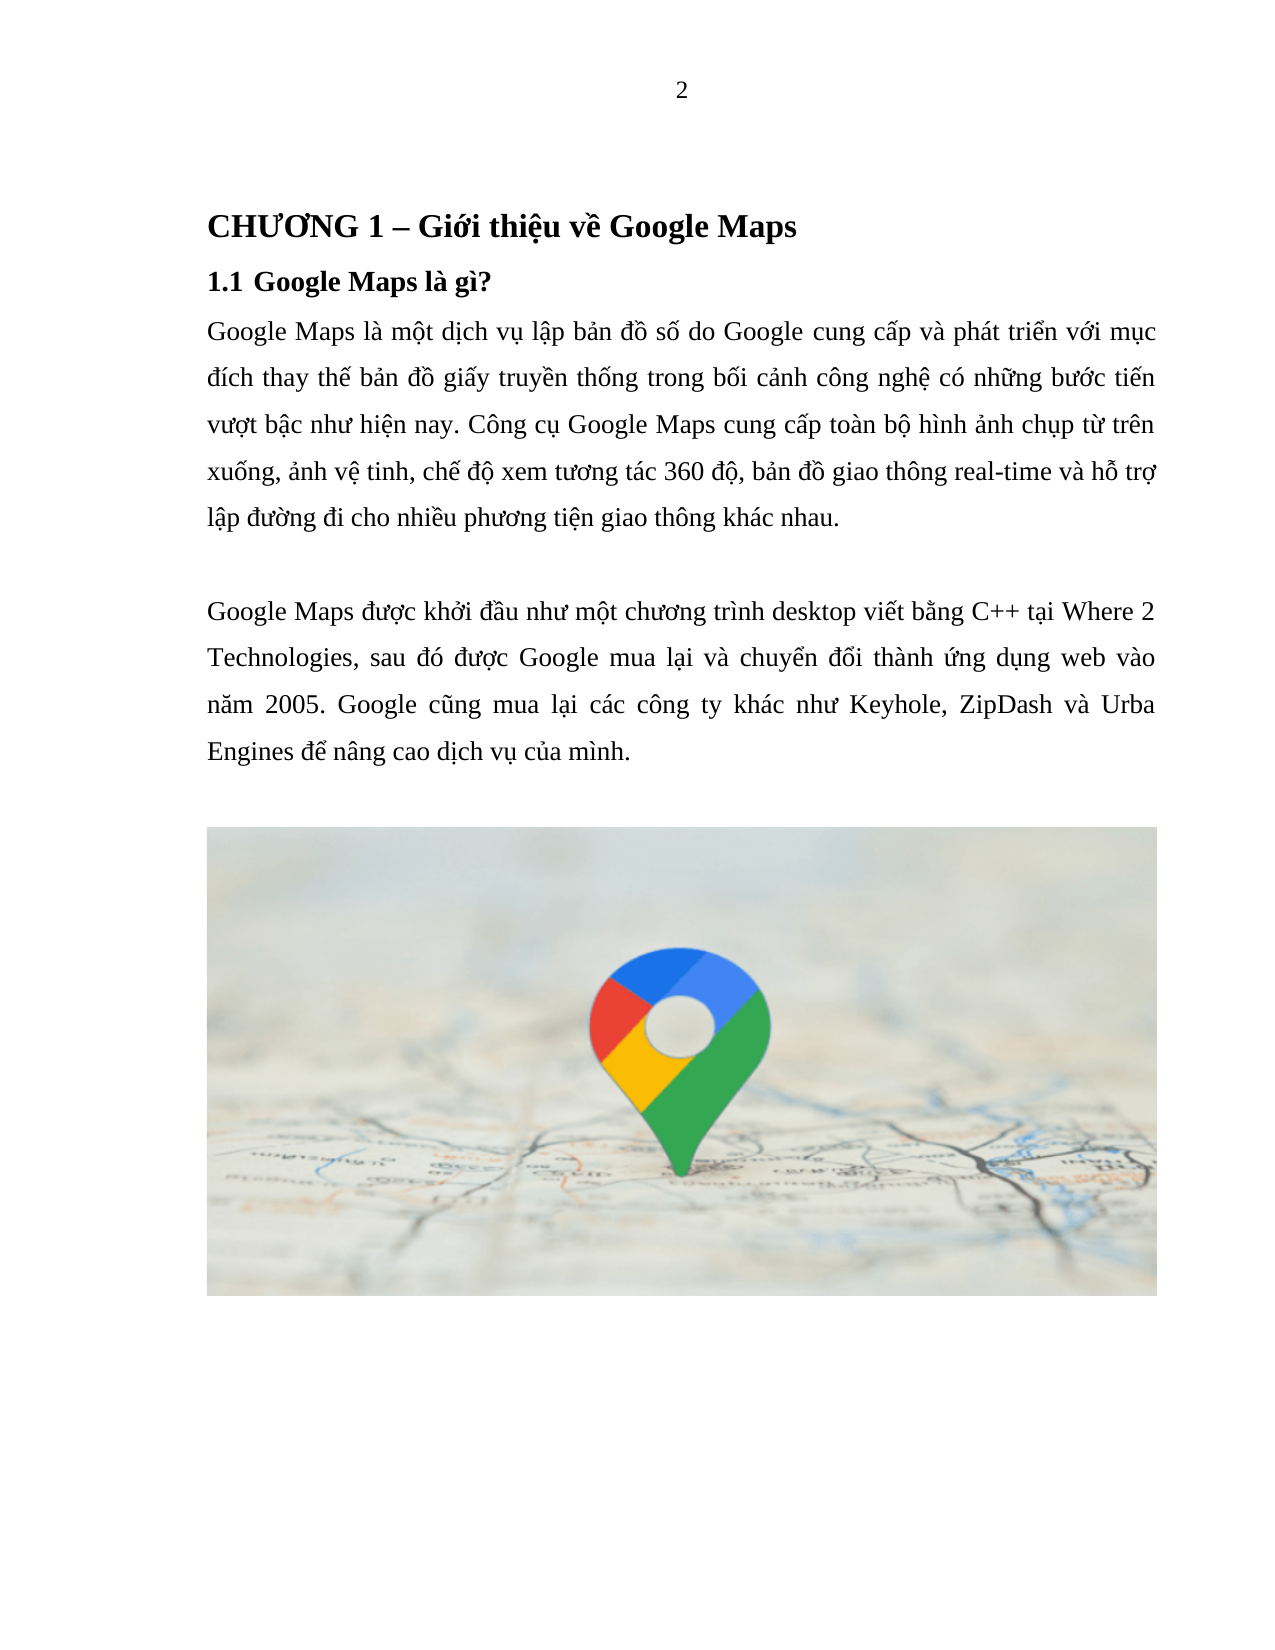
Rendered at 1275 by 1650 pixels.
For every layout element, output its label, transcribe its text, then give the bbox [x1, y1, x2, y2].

picture [206, 827, 1157, 1296]
text Google Maps là một dịch vụ lập bản đồ số do Google cung cấp và phát triển với mục đích thay thế bản đồ giấy truyền thống trong bối cảnh công nghệ có những bước tiến vượt bậc như hiện nay. Công cụ Google Maps cung cấp toàn bộ hình ảnh chụp từ trên xuống, ảnh vệ tinh, chế độ xem tương tác 360 độ, bản đồ giao thông real-time và hỗ trợ lập đường đi cho nhiều phương tiện giao thông khác nhau. [207, 314, 1157, 532]
list Google Maps là gì? [207, 264, 1157, 298]
text Google Maps được khởi đầu như một chương trình desktop viết bằng C++ tại Where 2 Technologies, sau đó được Google mua lại và chuyển đổi thành ứng dụng web vào năm 2005. Google cũng mua lại các công ty khác như Keyhole, ZipDash và Urba Engines để nâng cao dịch vụ của mình. [207, 594, 1157, 766]
text CHƯƠNG 1 – Giới thiệu về Google Maps [207, 207, 1157, 245]
